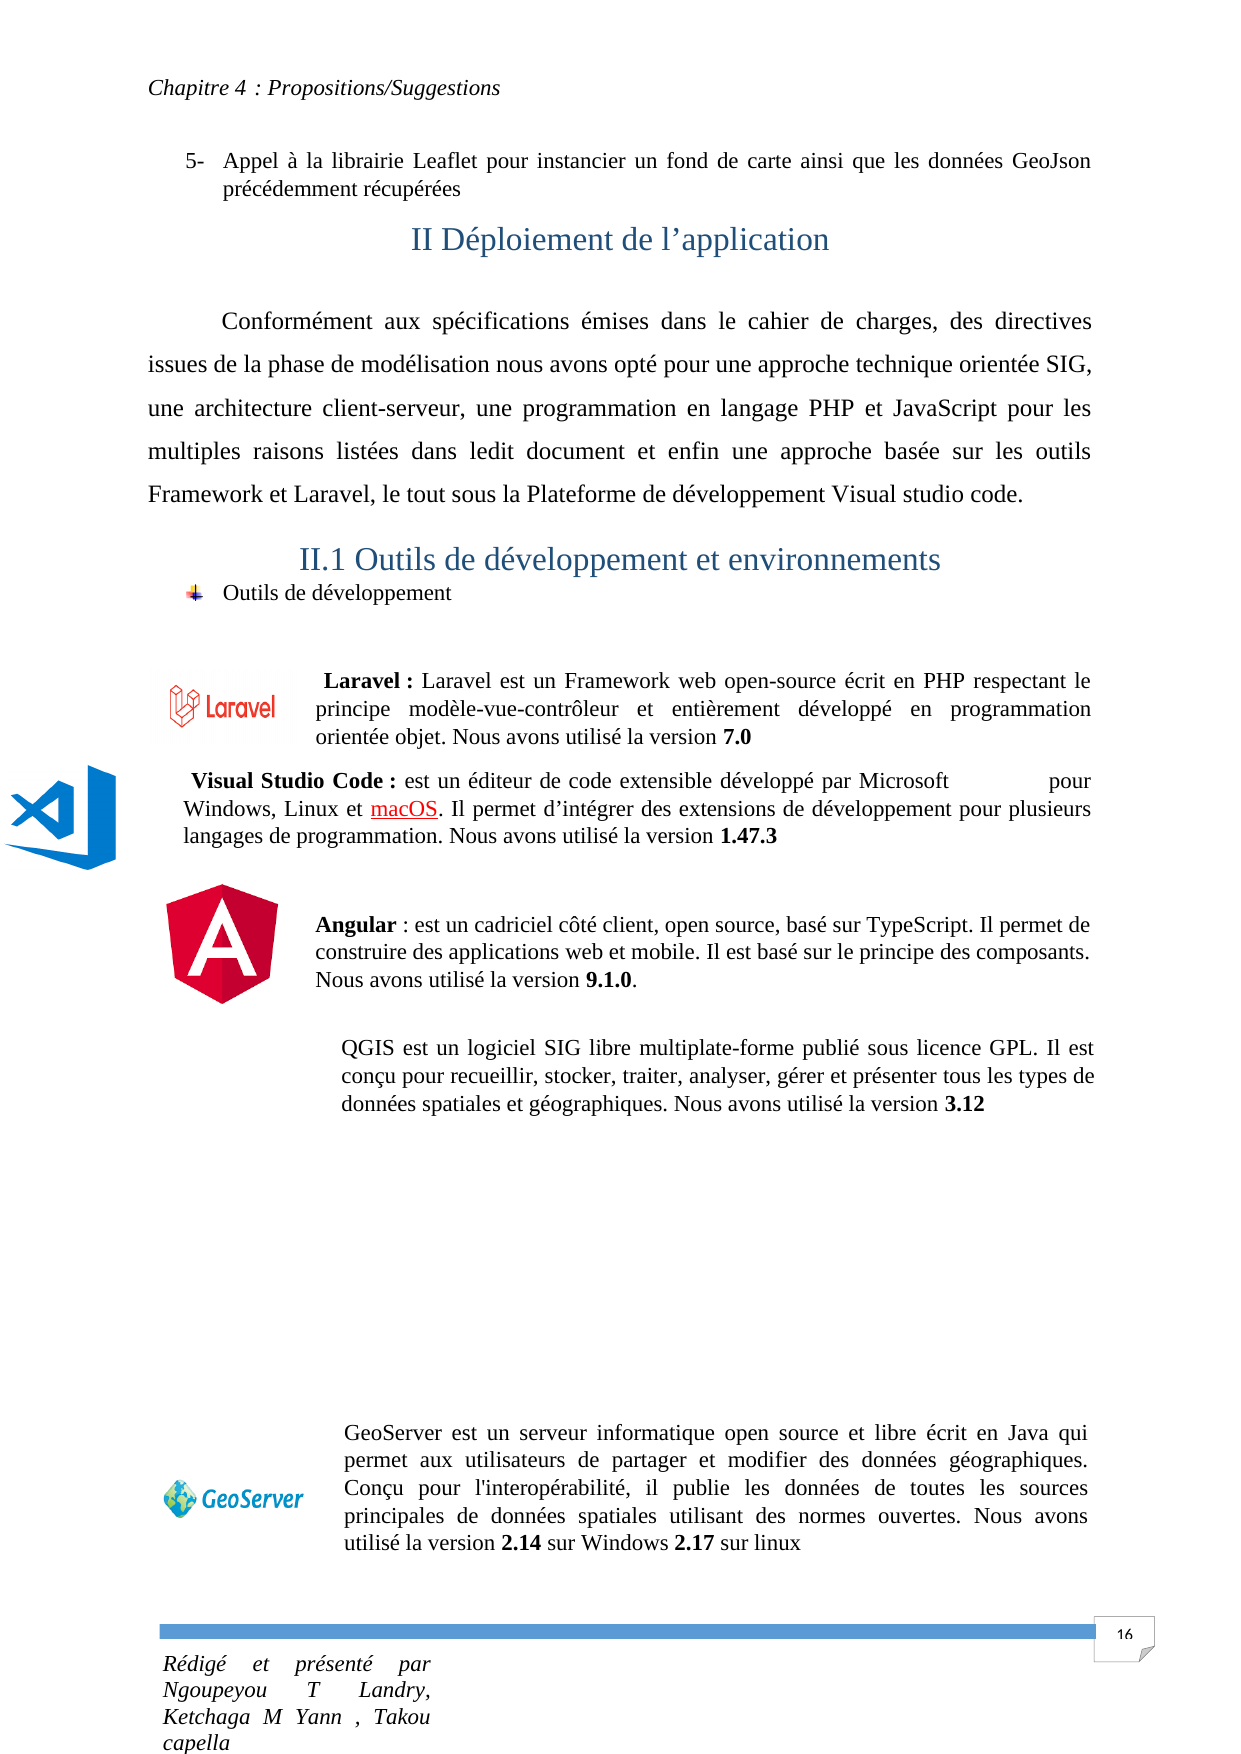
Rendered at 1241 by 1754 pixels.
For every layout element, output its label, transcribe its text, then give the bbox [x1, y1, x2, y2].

list Appel à la librairie Leaflet pour instancier un fond de carte ainsi que les données GeoJson précédemment récupérées [185, 148, 1093, 202]
text Angular : est un cadriciel côté client, open source, basé sur TypeScript. Il permet de construire des applications web et mobile. Il est basé sur le principe des composants. Nous avons utilisé la version 9.1.0. [297, 911, 1093, 992]
text Conformément aux spécifications émises dans le cahier de charges, des directives issues de la phase de modélisation nous avons opté pour une approche technique orientée SIG, une architecture client-serveur, une programmation en langage PHP et JavaScript pour les multiples raisons listées dans ledit document et enfin une approche basée sur les outils Framework et Laravel, le tout sous la Plateforme de développement Visual studio code. [148, 306, 1093, 508]
list Outils de développement [185, 579, 1093, 605]
subtitle II Déploiement de l’application [148, 219, 1093, 258]
picture [147, 866, 297, 1016]
text Laravel : Laravel est un Framework web open-source écrit en PHP respectant le principe modèle-vue-contrôleur et entièrement développé en programmation orientée objet. Nous avons utilisé la version 7.0 [148, 667, 1093, 749]
picture [147, 1443, 320, 1556]
picture [3, 765, 116, 870]
picture [147, 667, 297, 745]
text Visual Studio Code : est un éditeur de code extensible développé par Microsoft pour Windows, Linux et macOS. Il permet d’intégrer des extensions de développement pour plusieurs langages de programmation. Nous avons utilisé la version 1.47.3 [183, 821, 1093, 848]
subtitle II.1 Outils de développement et environnements [148, 539, 1093, 577]
picture [186, 583, 203, 601]
